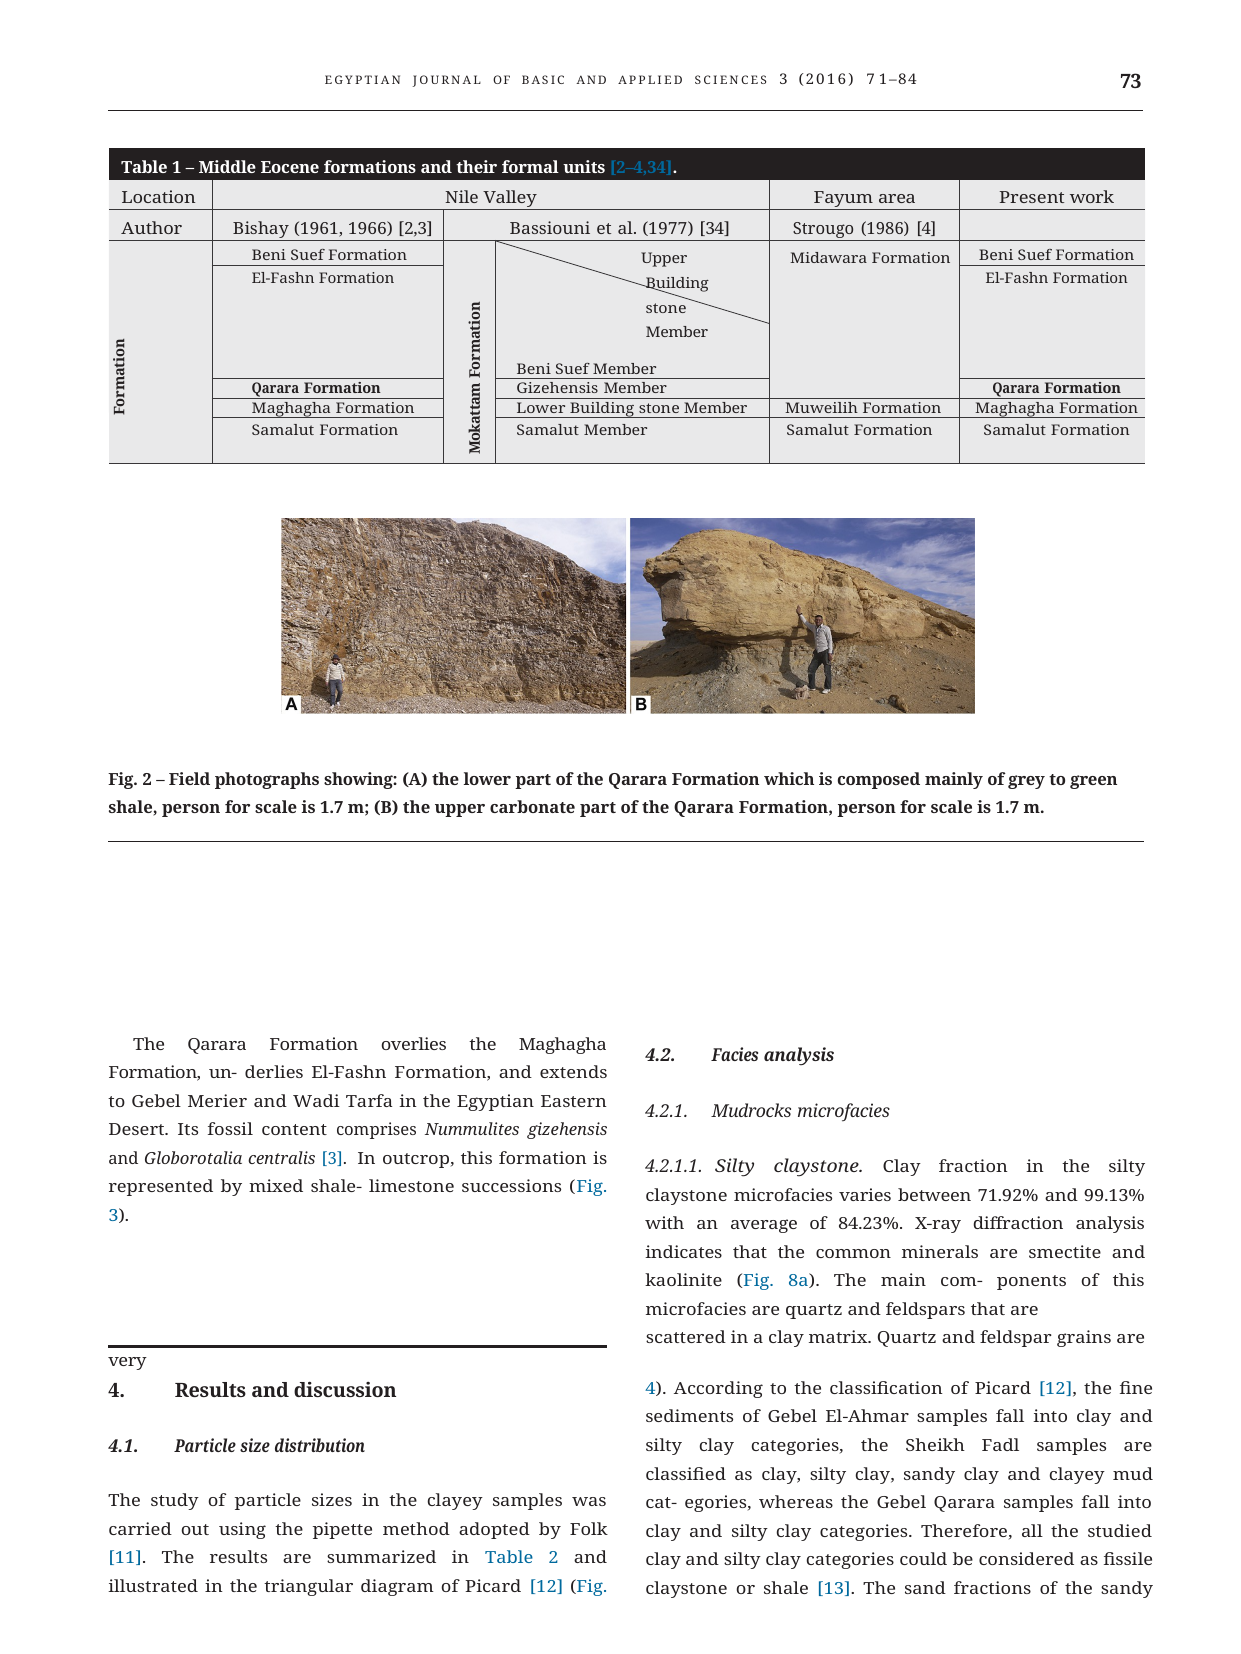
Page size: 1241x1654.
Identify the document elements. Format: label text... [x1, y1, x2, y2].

text The Qarara Formation overlies the Maghagha Formation, un- derlies El-Fashn Formation, and extends to Gebel Merier and Wadi Tarfa in the Egyptian Eastern Desert. Its fossil content comprises Nummulites gizehensis and Globorotalia centralis [3]. In outcrop, this formation is represented by mixed shale- limestone successions (Fig. 3). [108, 1032, 607, 1226]
picture [645, 1383, 651, 1391]
table_cell Upper Building stone Member Beni Suef Member [496, 241, 769, 378]
table_cell Strougo (1986) [4] [770, 210, 959, 239]
text scattered in a clay matrix. Quartz and feldspar grains are very [108, 1326, 1157, 1371]
subtitle Facies analysis [645, 1043, 1157, 1067]
table_cell Maghagha Formation [960, 399, 1145, 417]
table_cell El-Fashn Formation [960, 266, 1145, 378]
table_cell Lower Building stone Member [496, 399, 769, 417]
subtitle Particle size distribution [108, 1433, 611, 1457]
table_cell El-Fashn Formation [213, 266, 443, 378]
picture [115, 1551, 119, 1561]
table_cell Bassiouni et al. (1977) [34] [444, 210, 769, 239]
table_cell Nile Valley [213, 180, 769, 209]
table_cell Gizehensis Member [496, 379, 769, 398]
picture [281, 518, 975, 714]
table_cell [960, 210, 1145, 239]
list Silty claystone. Clay fraction in the silty claystone microfacies varies between 71.92% and 99.13% with an average of 84.23%. X-ray diffraction analysis indicates that the common minerals are smectite and kaolinite (Fig. 8a). The main com- ponents of this microfacies are quartz and feldspars that are [645, 1153, 1145, 1320]
table_cell Samalut Formation [770, 418, 959, 463]
table_cell Mokattam Formation [444, 241, 495, 463]
table_cell Bishay (1961, 1966) [2,3] [213, 210, 443, 239]
table_cell Present work [960, 180, 1145, 209]
table_cell Location [109, 180, 212, 209]
table_cell Maghagha Formation [213, 399, 443, 417]
table_cell Samalut Formation [960, 418, 1145, 463]
text Fig. 2 – Field photographs showing: (A) the lower part of the Qarara Formation which is composed mainly of grey to green shale, person for scale is 1.7 m; (B) the upper carbonate part of the Qarara Formation, person for scale is 1.7 m. [108, 767, 1157, 819]
subtitle Results and discussion [108, 1377, 611, 1403]
table_cell Formation [109, 241, 212, 463]
table_cell Samalut Formation [213, 418, 443, 463]
table_cell Samalut Member [496, 418, 769, 463]
table_cell Beni Suef Formation [960, 241, 1145, 265]
table_cell Beni Suef Formation [213, 241, 443, 265]
table_cell Qarara Formation [213, 379, 443, 398]
table_cell Author [109, 210, 212, 239]
table_header Table 1 – Middle Eocene formations and their formal units [2–4,34]. [109, 148, 1145, 180]
table_cell Muweilih Formation [770, 399, 959, 417]
table_cell Qarara Formation [960, 379, 1145, 398]
subtitle Mudrocks microfacies [645, 1099, 1157, 1123]
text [108, 1489, 607, 1597]
table_cell Midawara Formation [770, 241, 959, 398]
table_cell Fayum area [770, 180, 959, 209]
